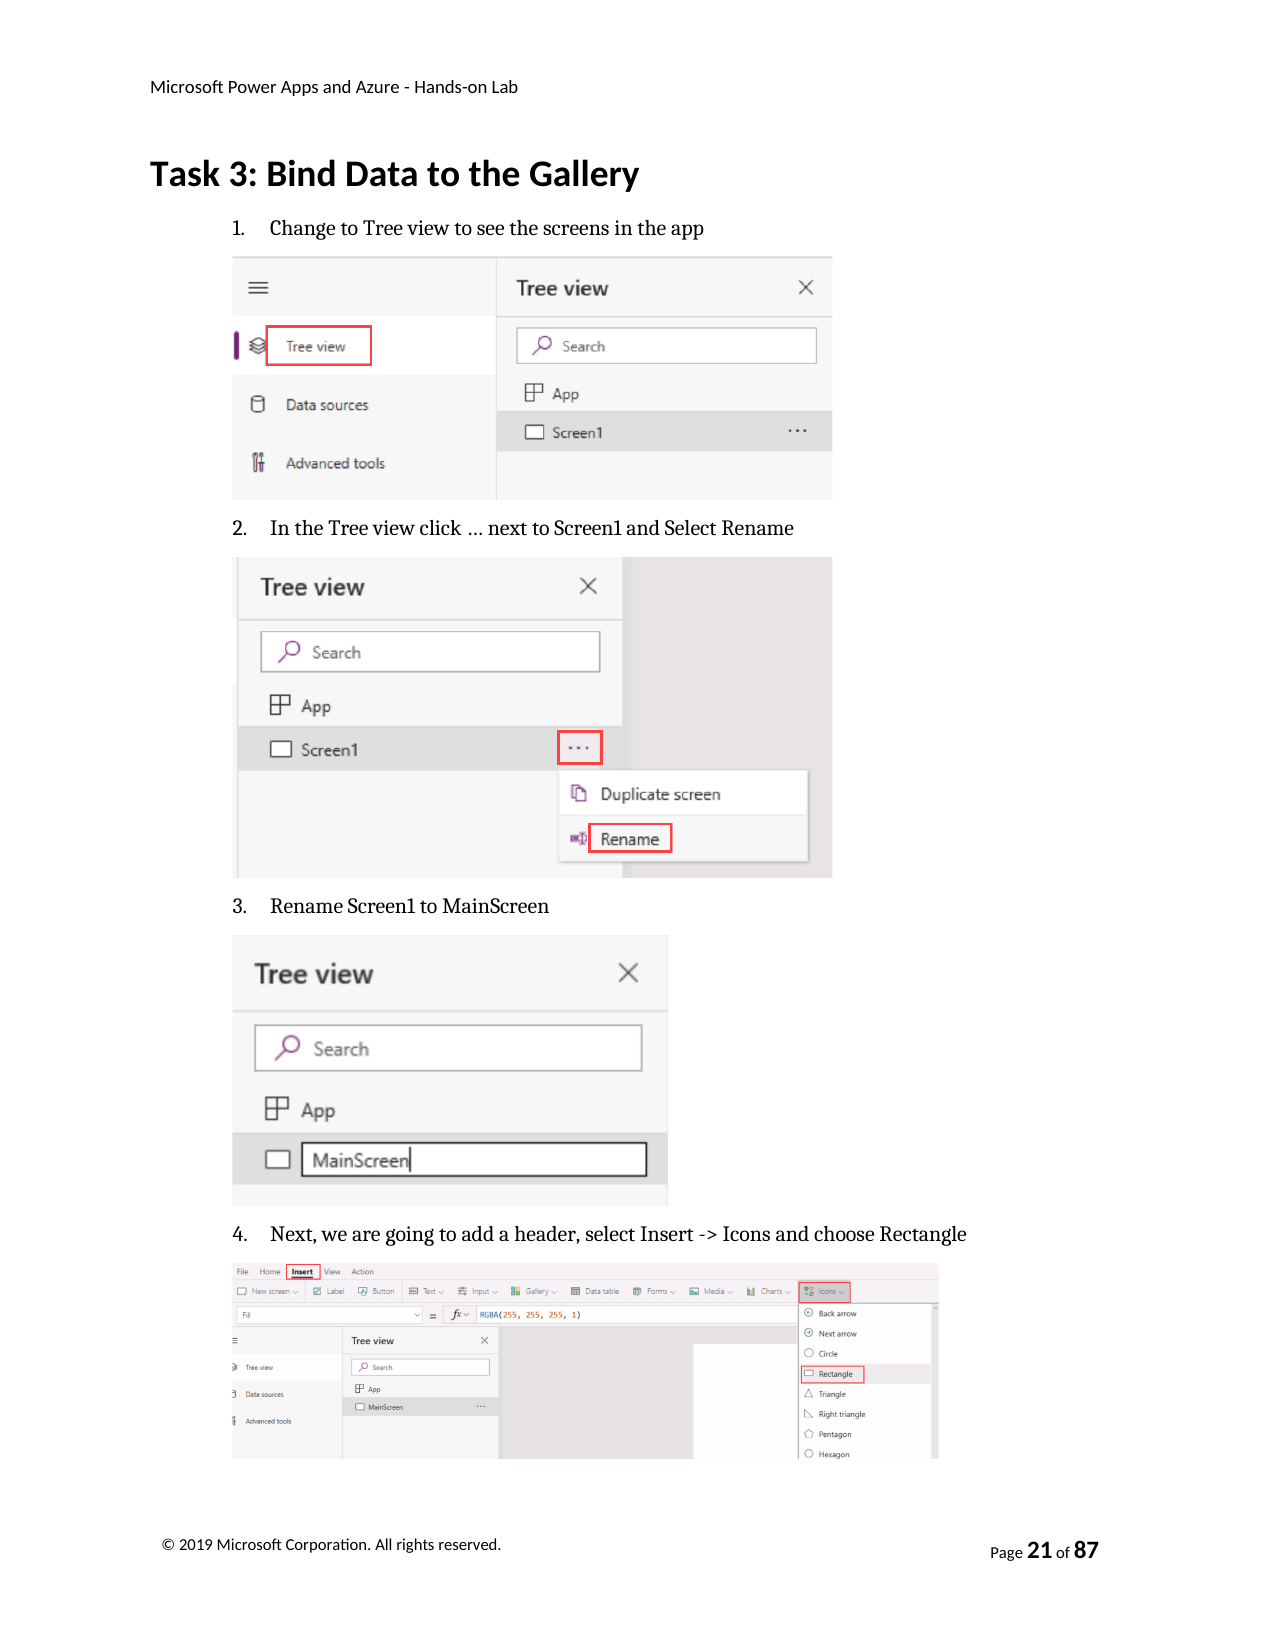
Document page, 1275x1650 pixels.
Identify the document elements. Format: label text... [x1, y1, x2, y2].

list Change to Tree view to see the screens in the app [232, 215, 1110, 240]
picture [232, 1263, 939, 1459]
list Next, we are going to add a header, select Insert -> Icons and choose Rectangle [232, 1222, 1110, 1247]
picture [232, 935, 668, 1206]
list In the Tree view click … next to Screen1 and Select Rename [232, 516, 1110, 541]
picture [232, 557, 833, 878]
picture [232, 256, 833, 500]
subtitle Task 3: Bind Data to the Gallery [150, 150, 1110, 196]
list Rename Screen1 to MainScreen [232, 894, 1110, 919]
